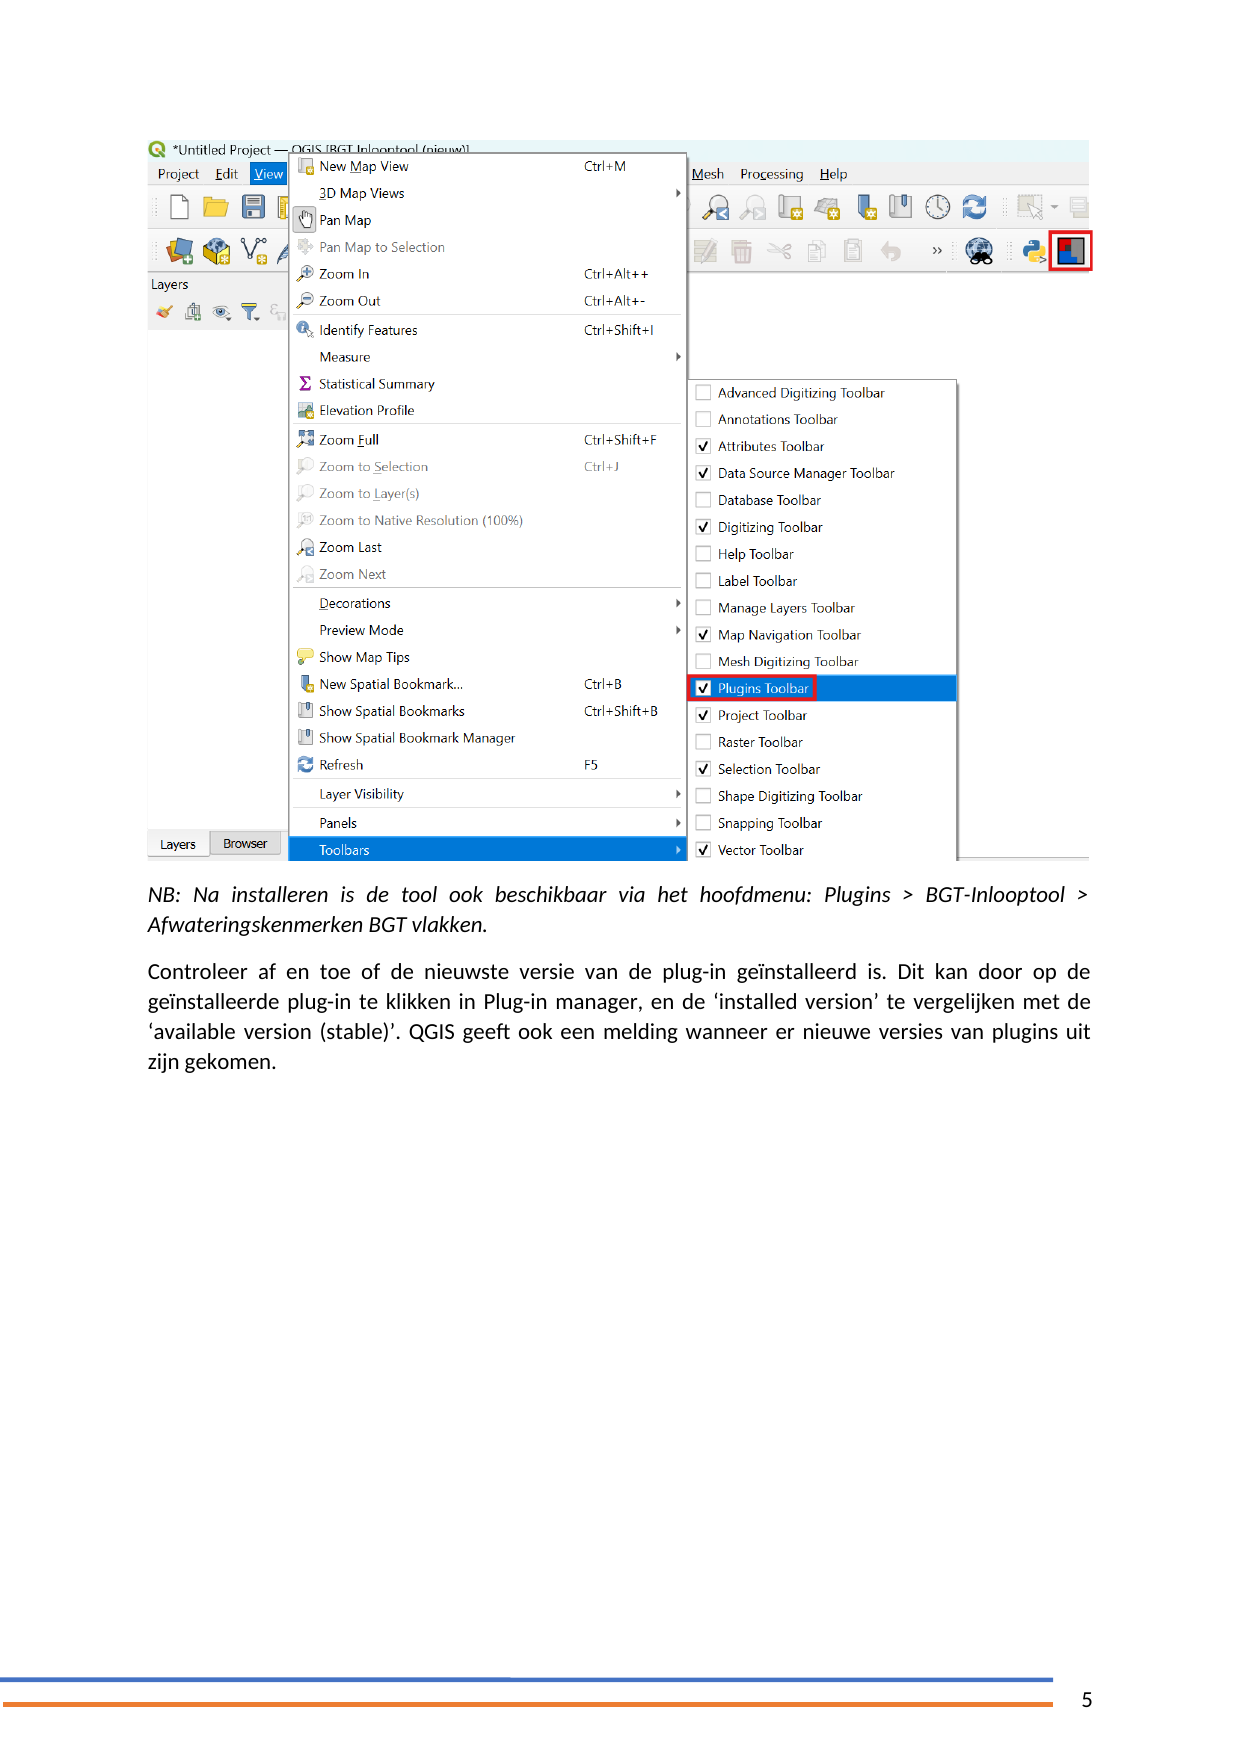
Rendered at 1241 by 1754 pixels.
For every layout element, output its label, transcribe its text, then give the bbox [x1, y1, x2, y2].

text Controleer af en toe of de nieuwste versie van de plug-in geïnstalleerd is. Dit kan door op de geïnstalleerde plug-in te klikken in Plug-in manager, en de ‘installed version’ te vergelijken met de ‘available version (stable)’. QGIS geeft ook een melding wanneer er nieuwe versies van plugins uit zijn gekomen. [148, 957, 1092, 1075]
text NB: Na installeren is de tool ook beschikbaar via het hoofdmenu: Plugins > BGT-Inlooptool > Afwateringskenmerken BGT vlakken. [148, 880, 1092, 938]
picture [147, 140, 1093, 861]
